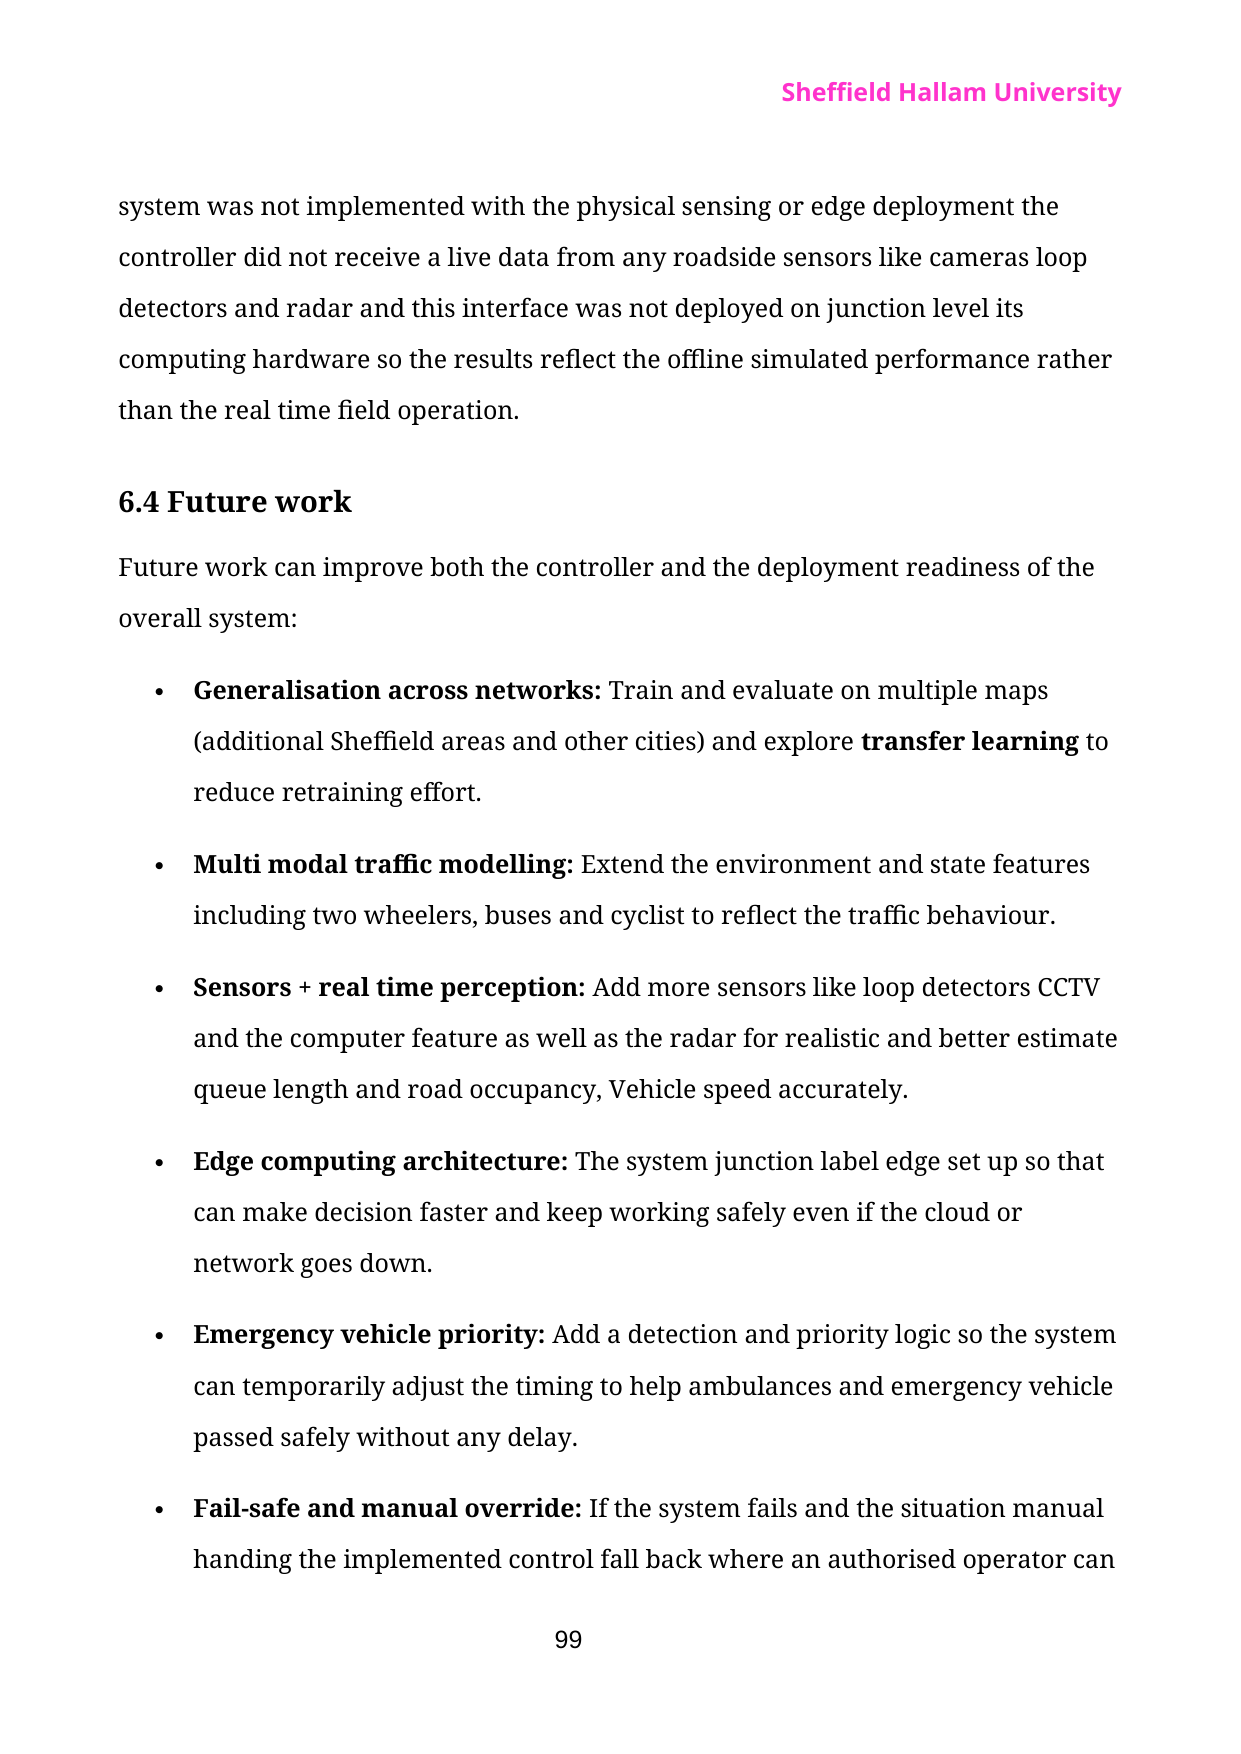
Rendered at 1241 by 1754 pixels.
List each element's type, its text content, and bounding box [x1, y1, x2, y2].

list Generalisation across networks: Train and evaluate on multiple maps (additional Sheffield areas and other cities) and explore transfer learning to reduce retraining effort. [156, 672, 1122, 808]
list Edge computing architecture: The system junction label edge set up so that can make decision faster and keep working safely even if the cloud or network goes down. [156, 1143, 1122, 1279]
list Multi modal traffic modelling: Extend the environment and state features including two wheelers, buses and cyclist to reflect the traffic behaviour. [156, 846, 1122, 931]
list Sensors + real time perception: Add more sensors like loop detectors CCTV and the computer feature as well as the radar for realistic and better estimate queue length and road occupancy, Vehicle speed accurately. [156, 969, 1122, 1105]
subtitle 6.4 Future work [118, 482, 997, 521]
text Future work can improve both the controller and the deployment readiness of the overall system: [118, 549, 1122, 634]
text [118, 189, 1122, 427]
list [156, 1491, 1122, 1576]
list Emergency vehicle priority: Add a detection and priority logic so the system can temporarily adjust the timing to help ambulances and emergency vehicle passed safely without any delay. [156, 1317, 1122, 1453]
